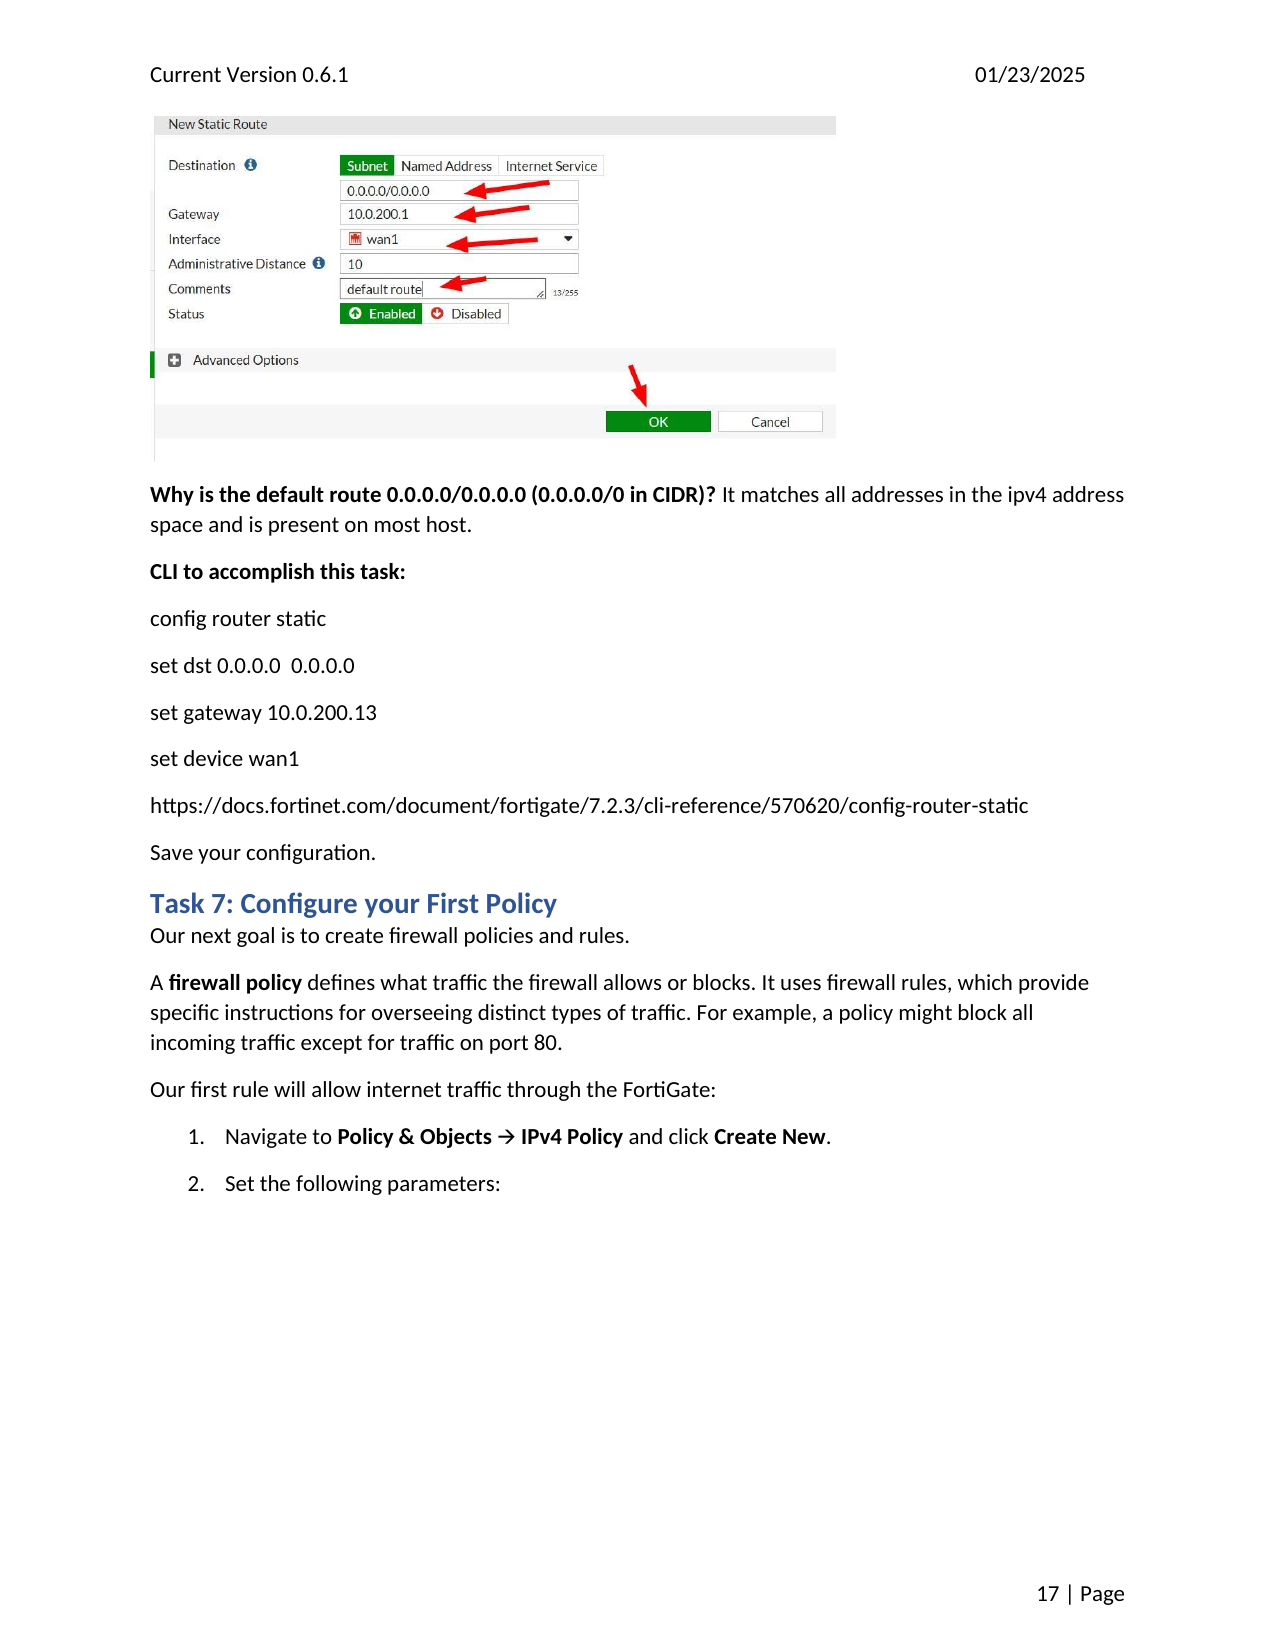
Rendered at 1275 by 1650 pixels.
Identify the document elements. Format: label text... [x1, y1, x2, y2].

picture [150, 116, 837, 462]
text config router static [150, 604, 1125, 632]
text A firewall policy defines what traffic the firewall allows or blocks. It uses firewall rules, which provide specific instructions for overseeing distinct types of traffic. For example, a policy might block all incoming traffic except for traffic on port 80. [150, 968, 1125, 1056]
text Our first rule will allow internet traffic through the FortiGate: [150, 1075, 1125, 1103]
text CLI to accomplish this task: [150, 557, 1125, 585]
list Navigate to Policy & Objects 🡪 IPv4 Policy and click Create New. [187, 1122, 1125, 1150]
text set device wan1 [150, 744, 1125, 773]
subtitle Task 7: Configure your First Policy [150, 885, 1125, 921]
text https://docs.fortinet.com/document/fortigate/7.2.3/cli-reference/570620/config-router-static [150, 791, 1125, 819]
text set gateway 10.0.200.13 [150, 698, 1125, 726]
list Set the following parameters: [187, 1169, 1125, 1197]
text Our next goal is to create firewall policies and rules. [150, 921, 1125, 949]
text Why is the default route 0.0.0.0/0.0.0.0 (0.0.0.0/0 in CIDR)? It matches all addresses in the ipv4 address space and is present on most host. [150, 480, 1125, 538]
text set dst 0.0.0.0 0.0.0.0 [150, 651, 1125, 679]
text Save your configuration. [150, 838, 1125, 866]
